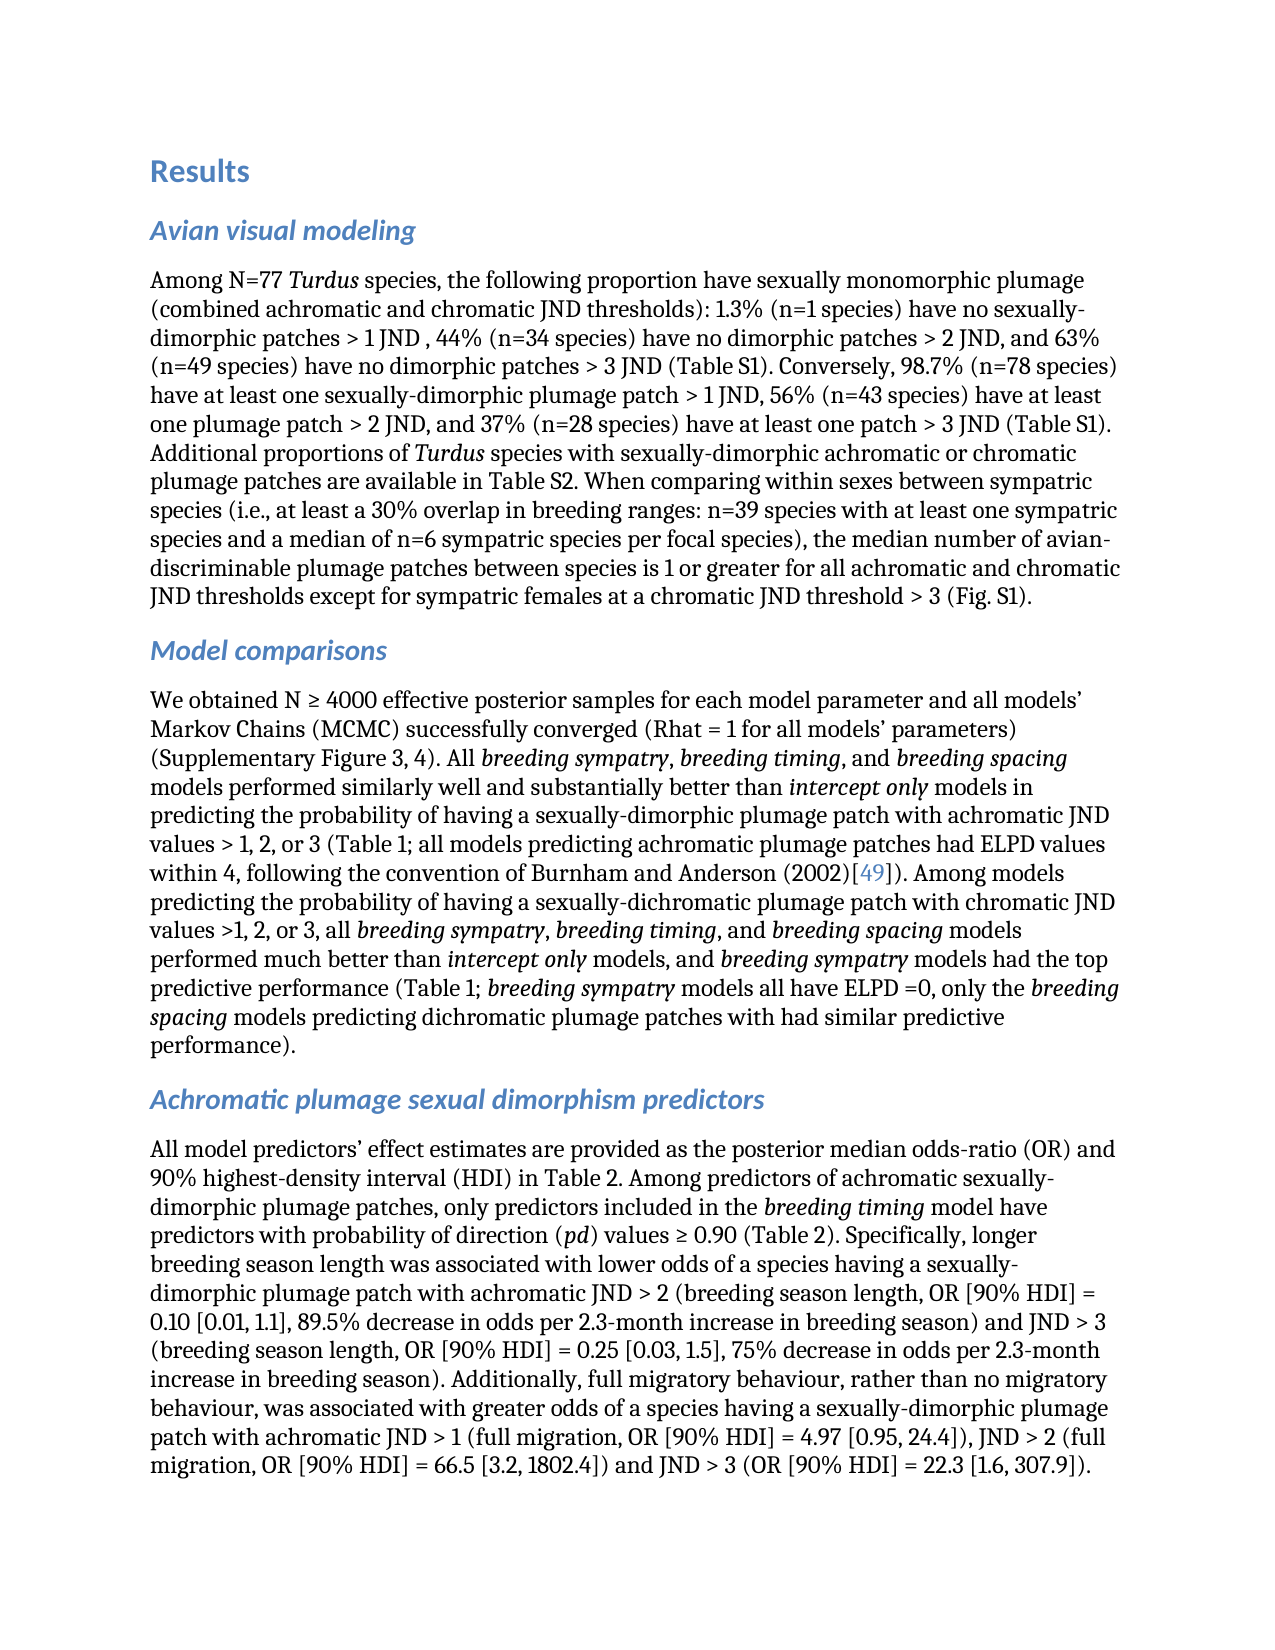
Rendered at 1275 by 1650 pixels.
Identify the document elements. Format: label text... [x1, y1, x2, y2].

subtitle Achromatic plumage sexual dimorphism predictors [150, 1081, 1125, 1116]
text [150, 1135, 1125, 1480]
text Among N=77 Turdus species, the following proportion have sexually monomorphic plumage (combined achromatic and chromatic JND thresholds): 1.3% (n=1 species) have no sexually-dimorphic patches > 1 JND , 44% (n=34 species) have no dimorphic patches > 2 JND, and 63% (n=49 species) have no dimorphic patches > 3 JND (Table S1). Conversely, 98.7% (n=78 species) have at least one sexually-dimorphic plumage patch > 1 JND, 56% (n=43 species) have at least one plumage patch > 2 JND, and 37% (n=28 species) have at least one patch > 3 JND (Table S1). Additional proportions of Turdus species with sexually-dimorphic achromatic or chromatic plumage patches are available in Table S2. When comparing within sexes between sympatric species (i.e., at least a 30% overlap in breeding ranges: n=39 species with at least one sympatric species and a median of n=6 sympatric species per focal species), the median number of avian-discriminable plumage patches between species is 1 or greater for all achromatic and chromatic JND thresholds except for sympatric females at a chromatic JND threshold > 3 (Fig. S1). [150, 266, 1125, 611]
subtitle Results [150, 150, 1125, 191]
subtitle Avian visual modeling [150, 212, 1125, 247]
subtitle Model comparisons [150, 632, 1125, 667]
text We obtained N ≥ 4000 effective posterior samples for each model parameter and all models’ Markov Chains (MCMC) successfully converged (Rhat = 1 for all models’ parameters) (Supplementary Figure 3, 4). All breeding sympatry, breeding timing, and breeding spacing models performed similarly well and substantially better than intercept only models in predicting the probability of having a sexually-dimorphic plumage patch with achromatic JND values > 1, 2, or 3 (Table 1; all models predicting achromatic plumage patches had ELPD values within 4, following the convention of Burnham and Anderson (2002)[49]). Among models predicting the probability of having a sexually-dichromatic plumage patch with chromatic JND values >1, 2, or 3, all breeding sympatry, breeding timing, and breeding spacing models performed much better than intercept only models, and breeding sympatry models had the top predictive performance (Table 1; breeding sympatry models all have ELPD =0, only the breeding spacing models predicting dichromatic plumage patches with had similar predictive performance). [150, 686, 1125, 1060]
